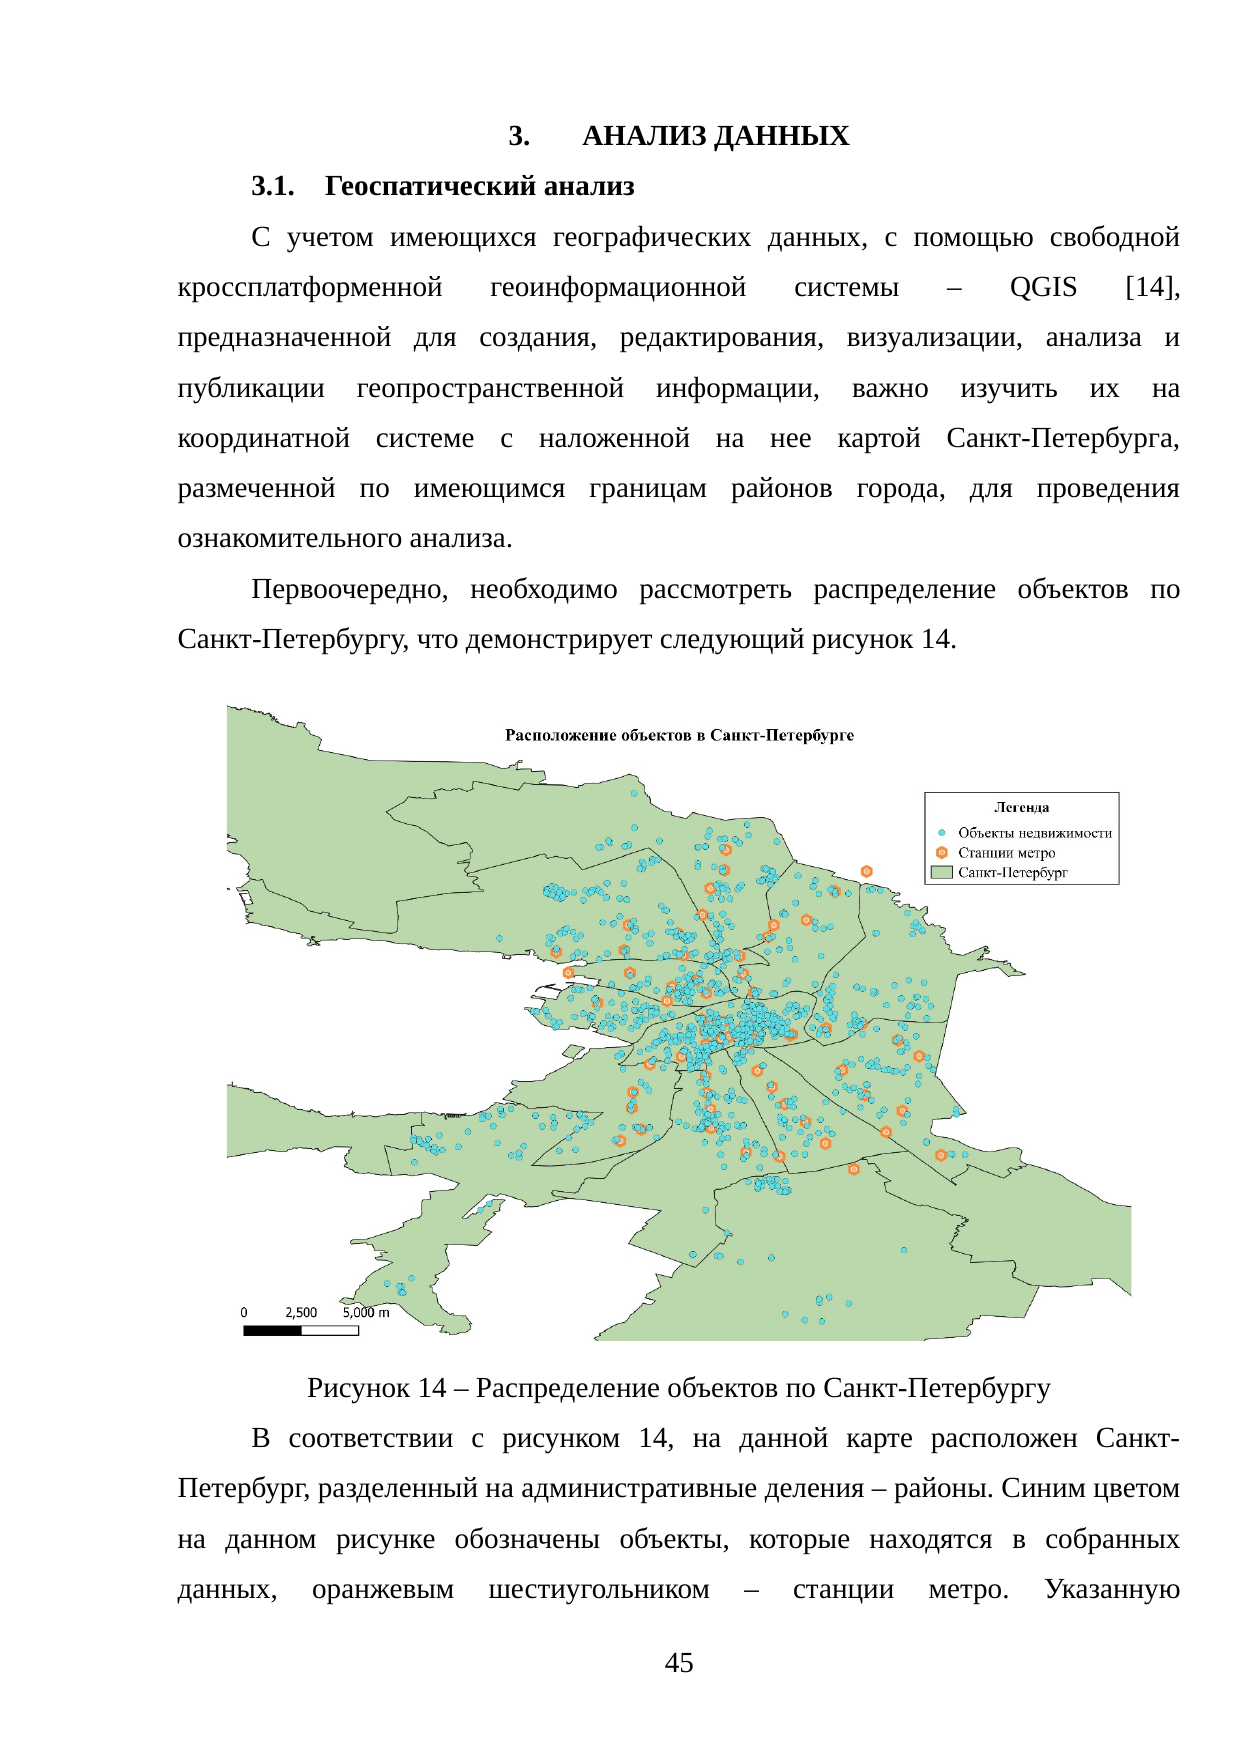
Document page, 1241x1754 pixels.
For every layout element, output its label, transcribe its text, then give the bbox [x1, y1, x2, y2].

subtitle АНАЛИЗ ДАННЫХ [177, 118, 1181, 152]
text С учетом имеющихся географических данных, с помощью свободной кроссплатформенной геоинформационной системы – QGIS [14], предназначенной для создания, редактирования, визуализации, анализа и публикации геопространственной информации, важно изучить их на координатной системе с наложенной на нее картой Санкт-Петербурга, размеченной по имеющимся границам районов города, для проведения ознакомительного анализа. [177, 219, 1181, 554]
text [177, 1420, 1181, 1604]
text Первоочередно, необходимо рассмотреть распределение объектов по Санкт-Петербургу, что демонстрирует следующий рисунок 14. [177, 571, 1181, 655]
picture [226, 700, 1132, 1341]
subtitle Геоспатический анализ [177, 168, 1181, 202]
text Рисунок 14 – Распределение объектов по Санкт-Петербургу [177, 1370, 1181, 1403]
